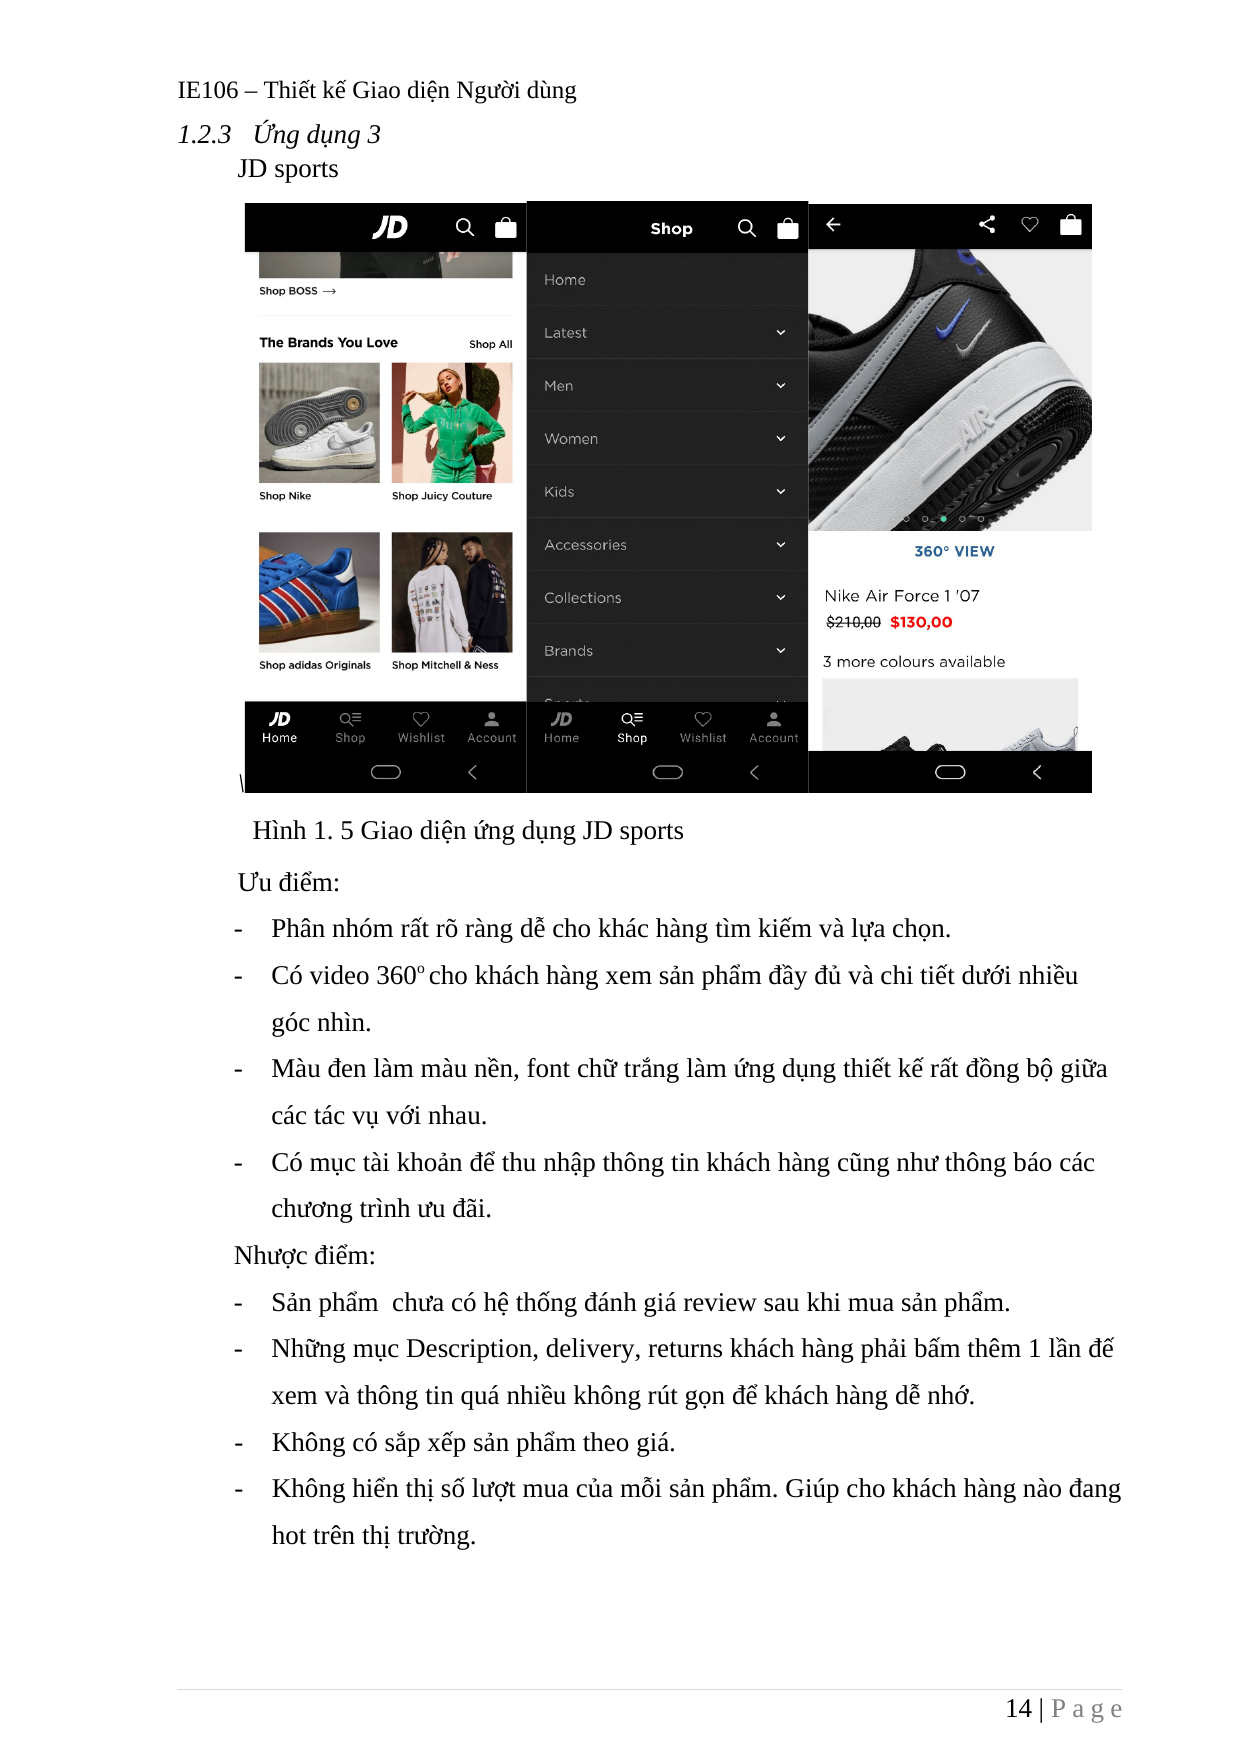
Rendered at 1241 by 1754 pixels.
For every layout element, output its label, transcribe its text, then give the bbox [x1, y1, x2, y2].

text Nhược điểm: [233, 1239, 1122, 1270]
text JD sports [237, 152, 1122, 183]
picture [244, 201, 1092, 793]
list Phân nhóm rất rõ ràng dễ cho khác hàng tìm kiếm và lựa chọn. [233, 912, 1122, 943]
list Có video 360o cho khách hàng xem sản phẩm đầy đủ và chi tiết dưới nhiều góc nhìn. [233, 959, 1122, 1037]
list Có mục tài khoản để thu nhập thông tin khách hàng cũng như thông báo các chương trình ưu đãi. [233, 1146, 1122, 1223]
list Màu đen làm màu nền, font chữ trắng làm ứng dụng thiết kế rất đồng bộ giữa các tác vụ với nhau. [233, 1052, 1122, 1130]
list Không hiển thị số lượt mua của mỗi sản phẩm. Giúp cho khách hàng nào đang hot trên thị trường. [234, 1472, 1122, 1550]
list Những mục Description, delivery, returns khách hàng phải bấm thêm 1 lần đế xem và thông tin quá nhiều không rút gọn để khách hàng dễ nhớ. [233, 1332, 1122, 1410]
text Ưu điểm: [237, 866, 1122, 897]
subtitle Ứng dụng 3 [177, 118, 1122, 149]
list Sản phẩm chưa có hệ thống đánh giá review sau khi mua sản phẩm. [233, 1286, 1122, 1317]
list Không có sắp xếp sản phẩm theo giá. [234, 1426, 1122, 1457]
